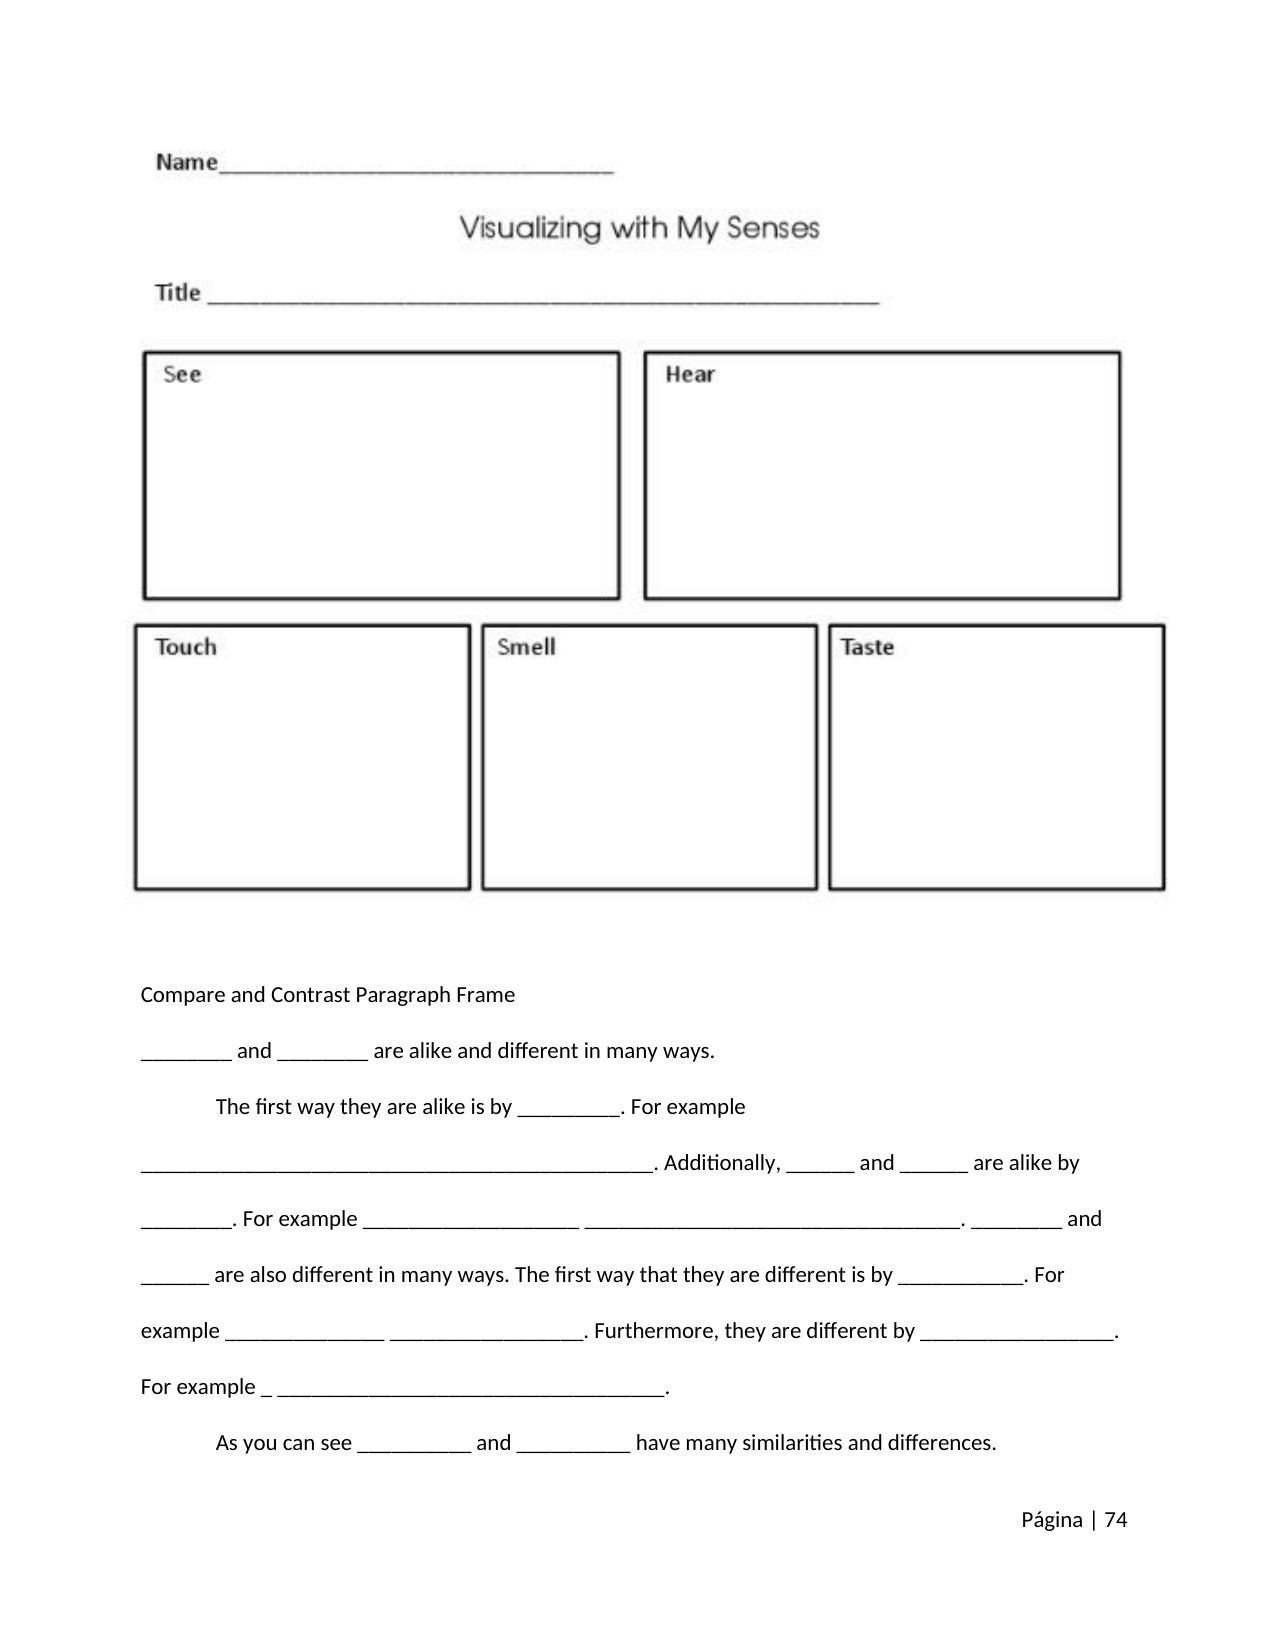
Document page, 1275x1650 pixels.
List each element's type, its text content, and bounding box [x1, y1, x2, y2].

text ________ and ________ are alike and different in many ways. [141, 1036, 1127, 1064]
picture [82, 136, 1184, 913]
text The first way they are alike is by _________. For example _____________________________________________. Additionally, ______ and ______ are alike by ________. For example ___________________ _________________________________. ________ and ______ are also different in many ways. The first way that they are different is by ___________. For example ______________ _________________. Furthermore, they are different by _________________. For example _ __________________________________. [141, 1092, 1127, 1401]
text As you can see __________ and __________ have many similarities and differences. [141, 1428, 1127, 1457]
text Compare and Contrast Paragraph Frame [141, 980, 1127, 1008]
